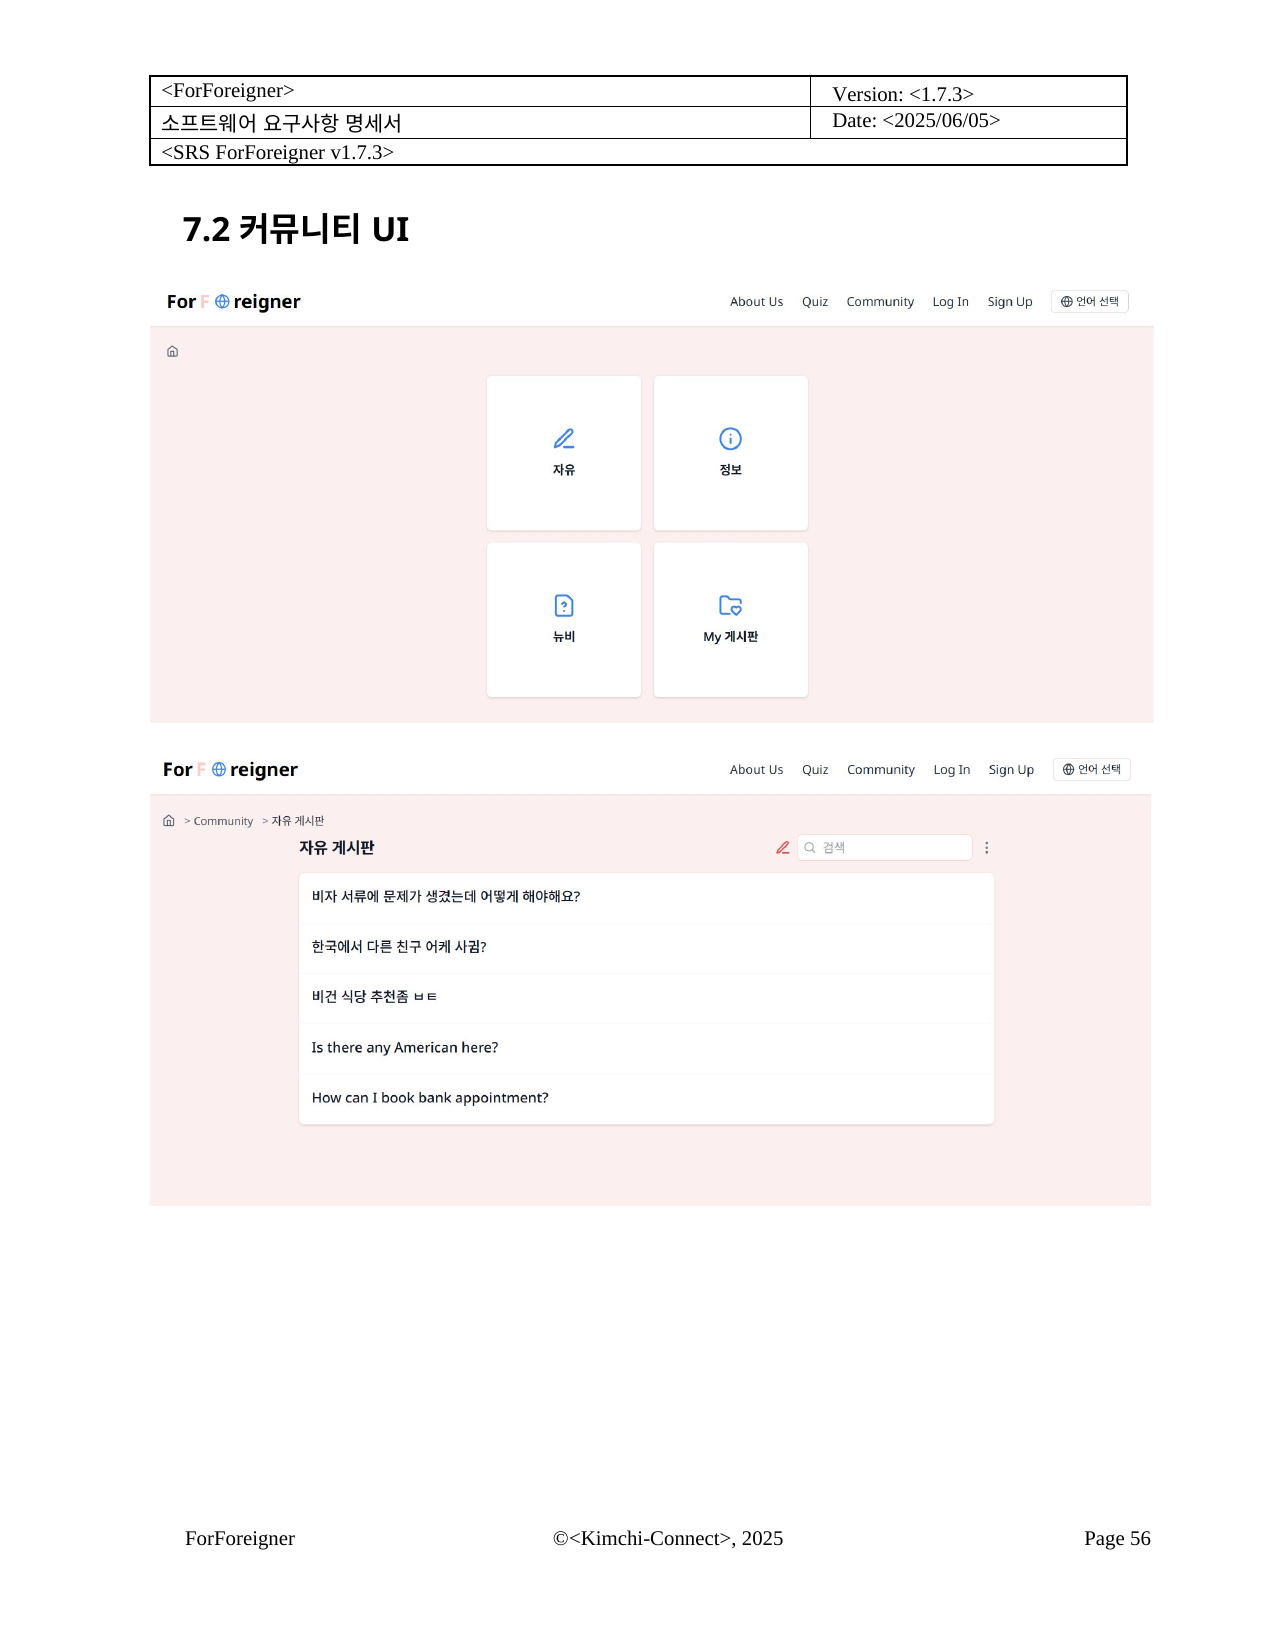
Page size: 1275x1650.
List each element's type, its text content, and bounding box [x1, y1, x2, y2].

subtitle 7.2 커뮤니티 UI [150, 203, 1125, 252]
picture [150, 286, 1154, 723]
picture [150, 750, 1151, 1206]
